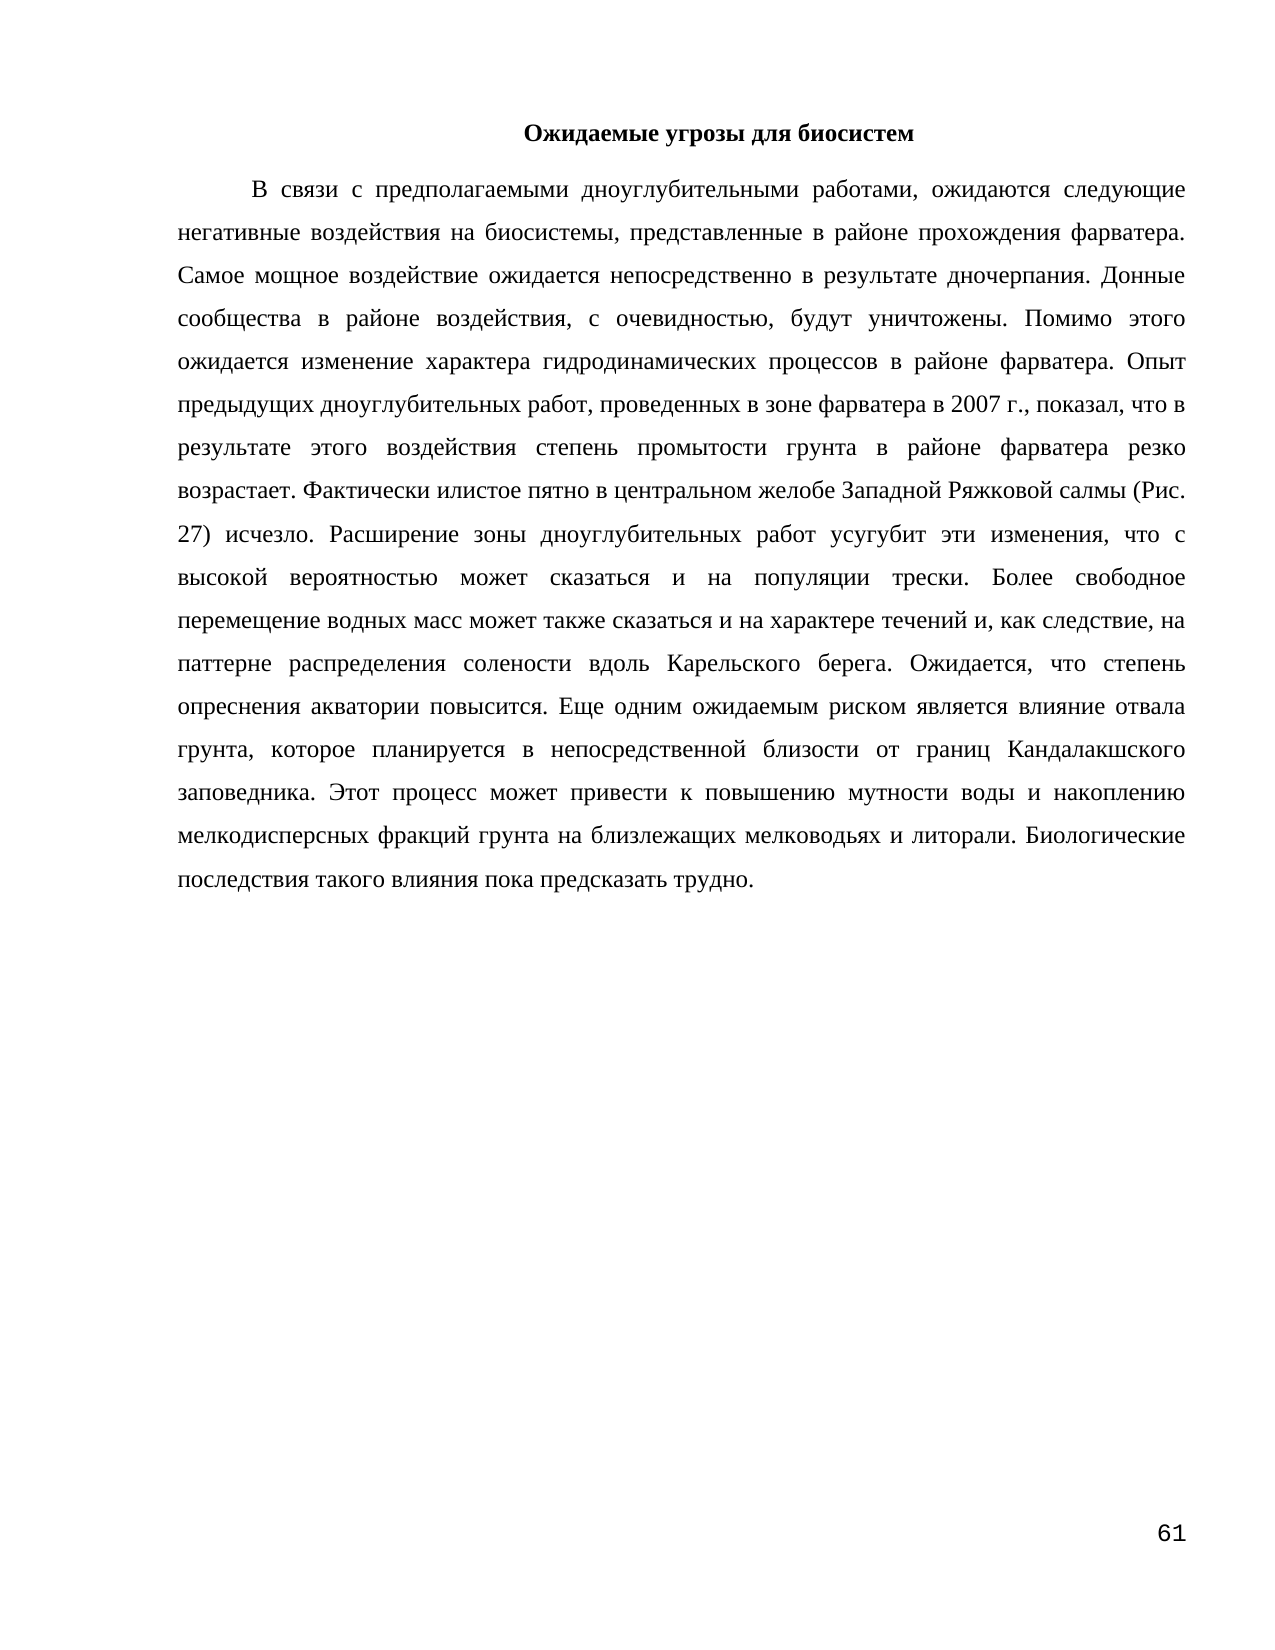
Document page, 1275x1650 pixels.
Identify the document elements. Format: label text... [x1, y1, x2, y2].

subtitle Ожидаемые угрозы для биосистем [177, 118, 1186, 147]
text В связи с предполагаемыми дноуглубительными работами, ожидаются следующие негативные воздействия на биосистемы, представленные в районе прохождения фарватера. Самое мощное воздействие ожидается непосредственно в результате дночерпания. Донные сообщества в районе воздействия, с очевидностью, будут уничтожены. Помимо этого ожидается изменение характера гидродинамических процессов в районе фарватера. Опыт предыдущих дноуглубительных работ, проведенных в зоне фарватера в 2007 г., показал, что в результате этого воздействия степень промытости грунта в районе фарватера резко возрастает. Фактически илистое пятно в центральном желобе Западной Ряжковой салмы (Рис. 27) исчезло. Расширение зоны дноуглубительных работ усугубит эти изменения, что с высокой вероятностью может сказаться и на популяции трески. Более свободное перемещение водных масс может также сказаться и на характере течений и, как следствие, на паттерне распределения солености вдоль Карельского берега. Ожидается, что степень опреснения акватории повысится. Еще одним ожидаемым риском является влияние отвала грунта, которое планируется в непосредственной близости от границ Кандалакшского заповедника. Этот процесс может привести к повышению мутности воды и накоплению мелкодисперсных фракций грунта на близлежащих мелководьях и литорали. Биологические последствия такого влияния пока предсказать трудно. [177, 174, 1186, 892]
